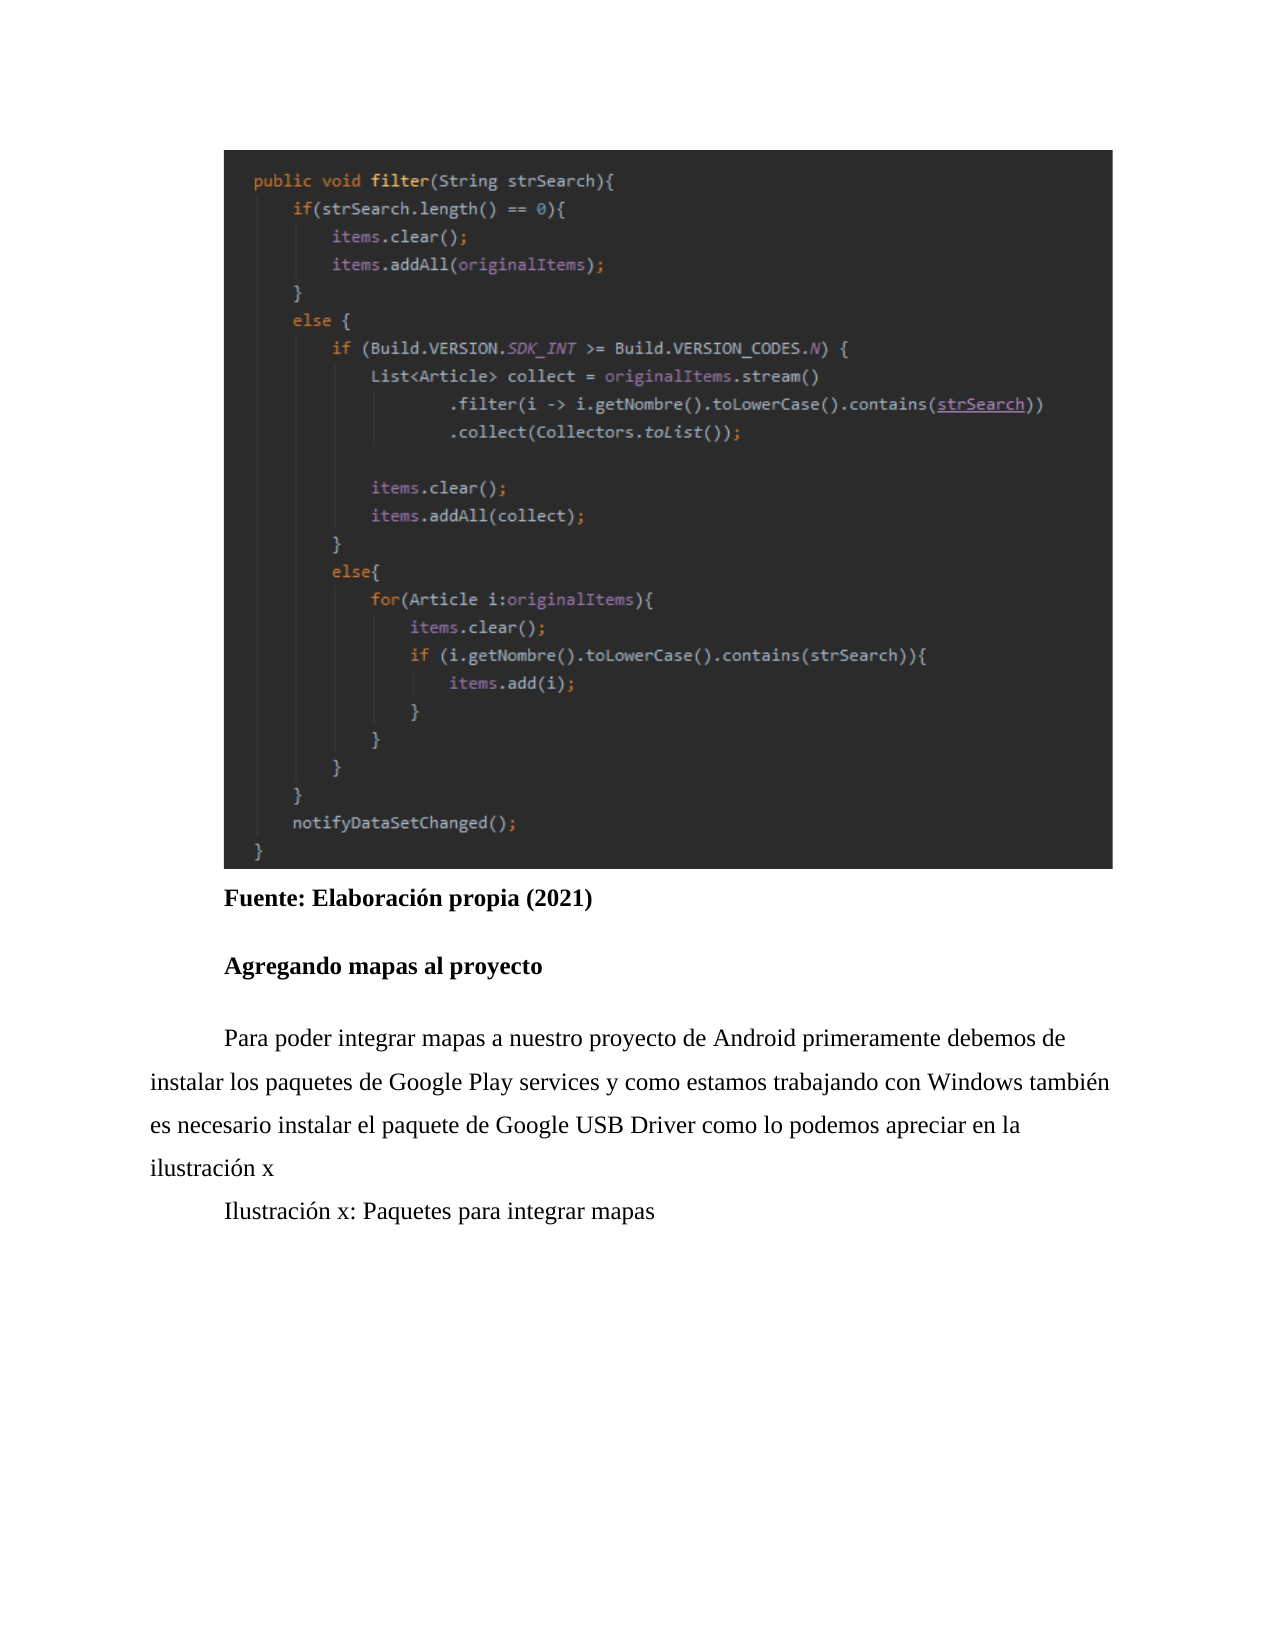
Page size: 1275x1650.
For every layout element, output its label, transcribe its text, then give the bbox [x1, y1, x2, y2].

text Ilustración x: Paquetes para integrar mapas [150, 1196, 1125, 1225]
text Agregando mapas al proyecto [150, 951, 1125, 980]
text Para poder integrar mapas a nuestro proyecto de Android primeramente debemos de instalar los paquetes de Google Play services y como estamos trabajando con Windows también es necesario instalar el paquete de Google USB Driver como lo podemos apreciar en la ilustración x [150, 1023, 1125, 1182]
picture [223, 150, 1113, 869]
text Fuente: Elaboración propia (2021) [150, 883, 1125, 912]
